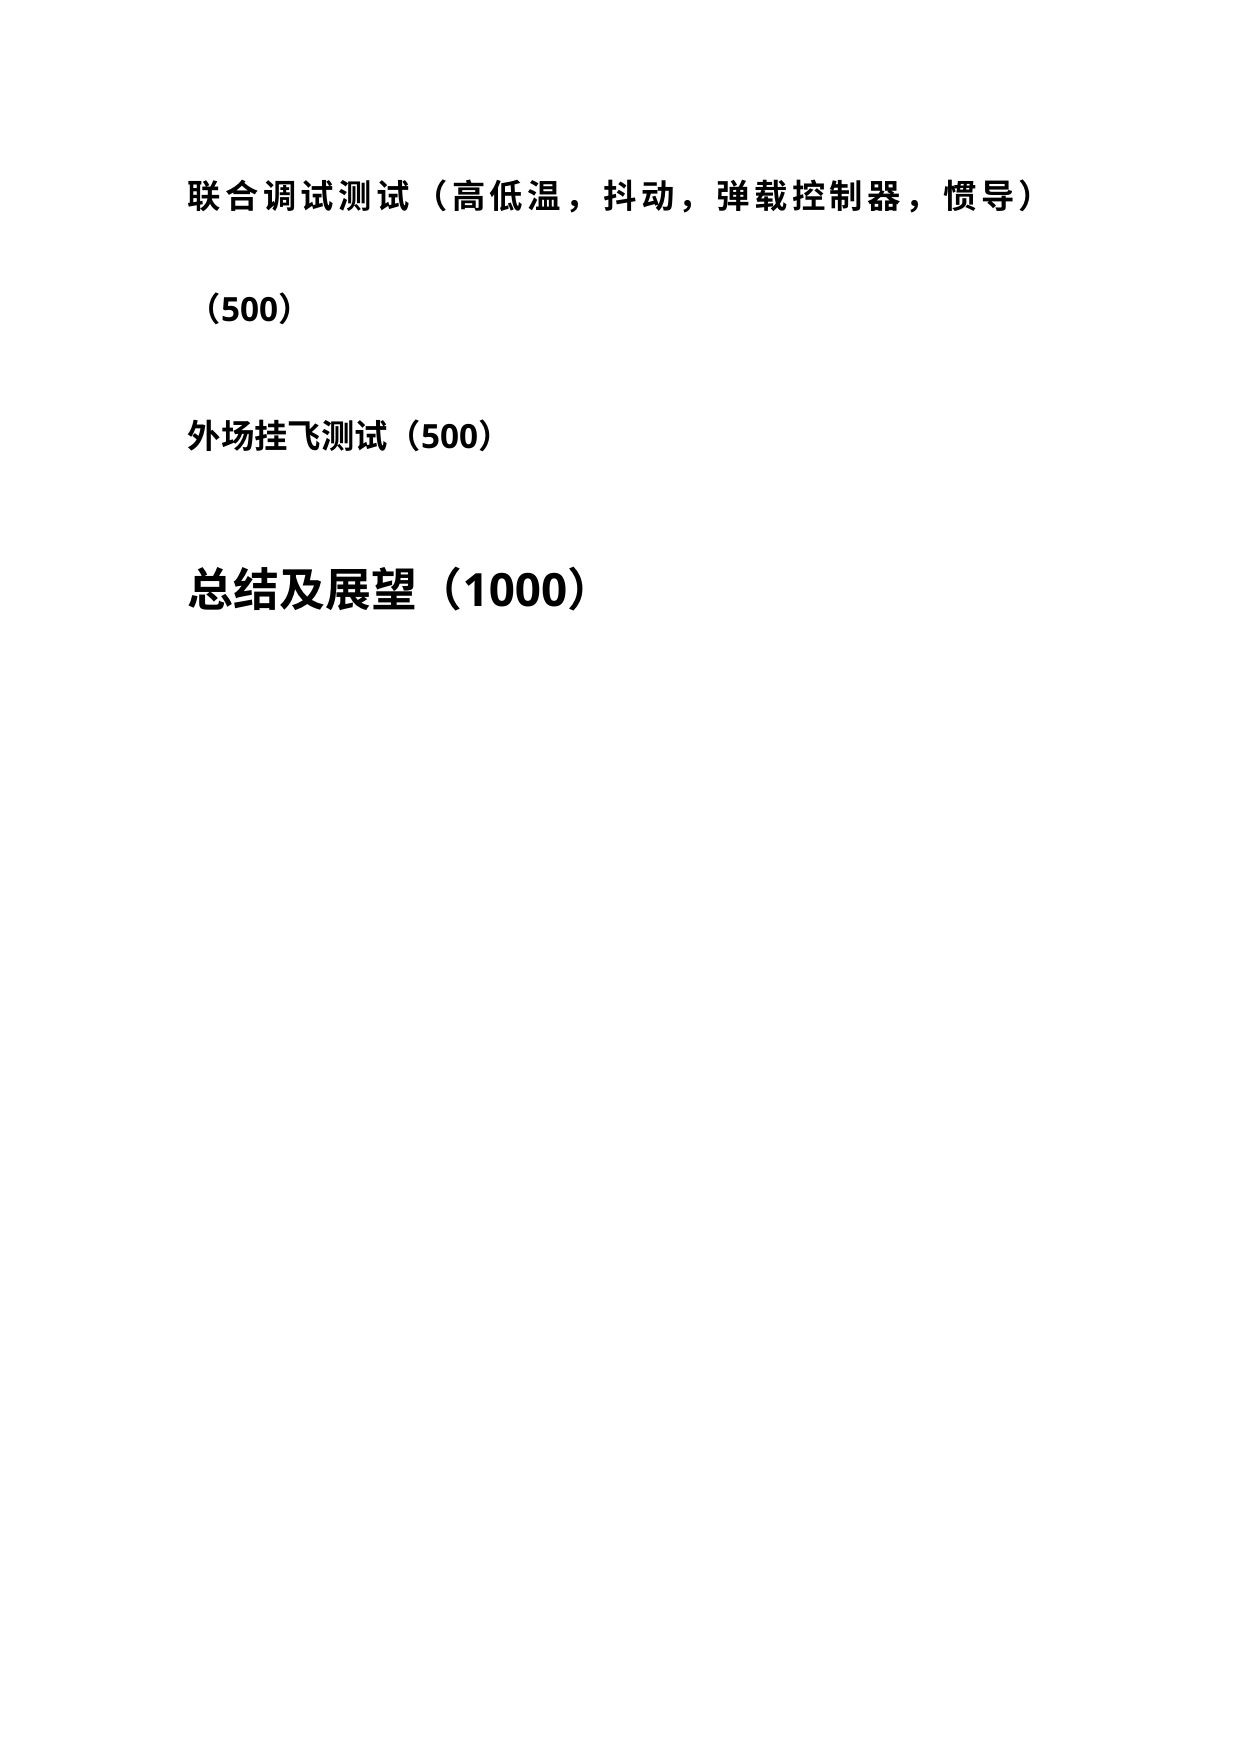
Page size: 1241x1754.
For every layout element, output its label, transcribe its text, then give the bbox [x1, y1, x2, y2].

subtitle 联合调试测试（高低温，抖动，弹载控制器，惯导）（500） [187, 162, 1053, 339]
subtitle 总结及展望（1000） [187, 537, 1053, 635]
subtitle 外场挂飞测试（500） [187, 402, 1053, 467]
